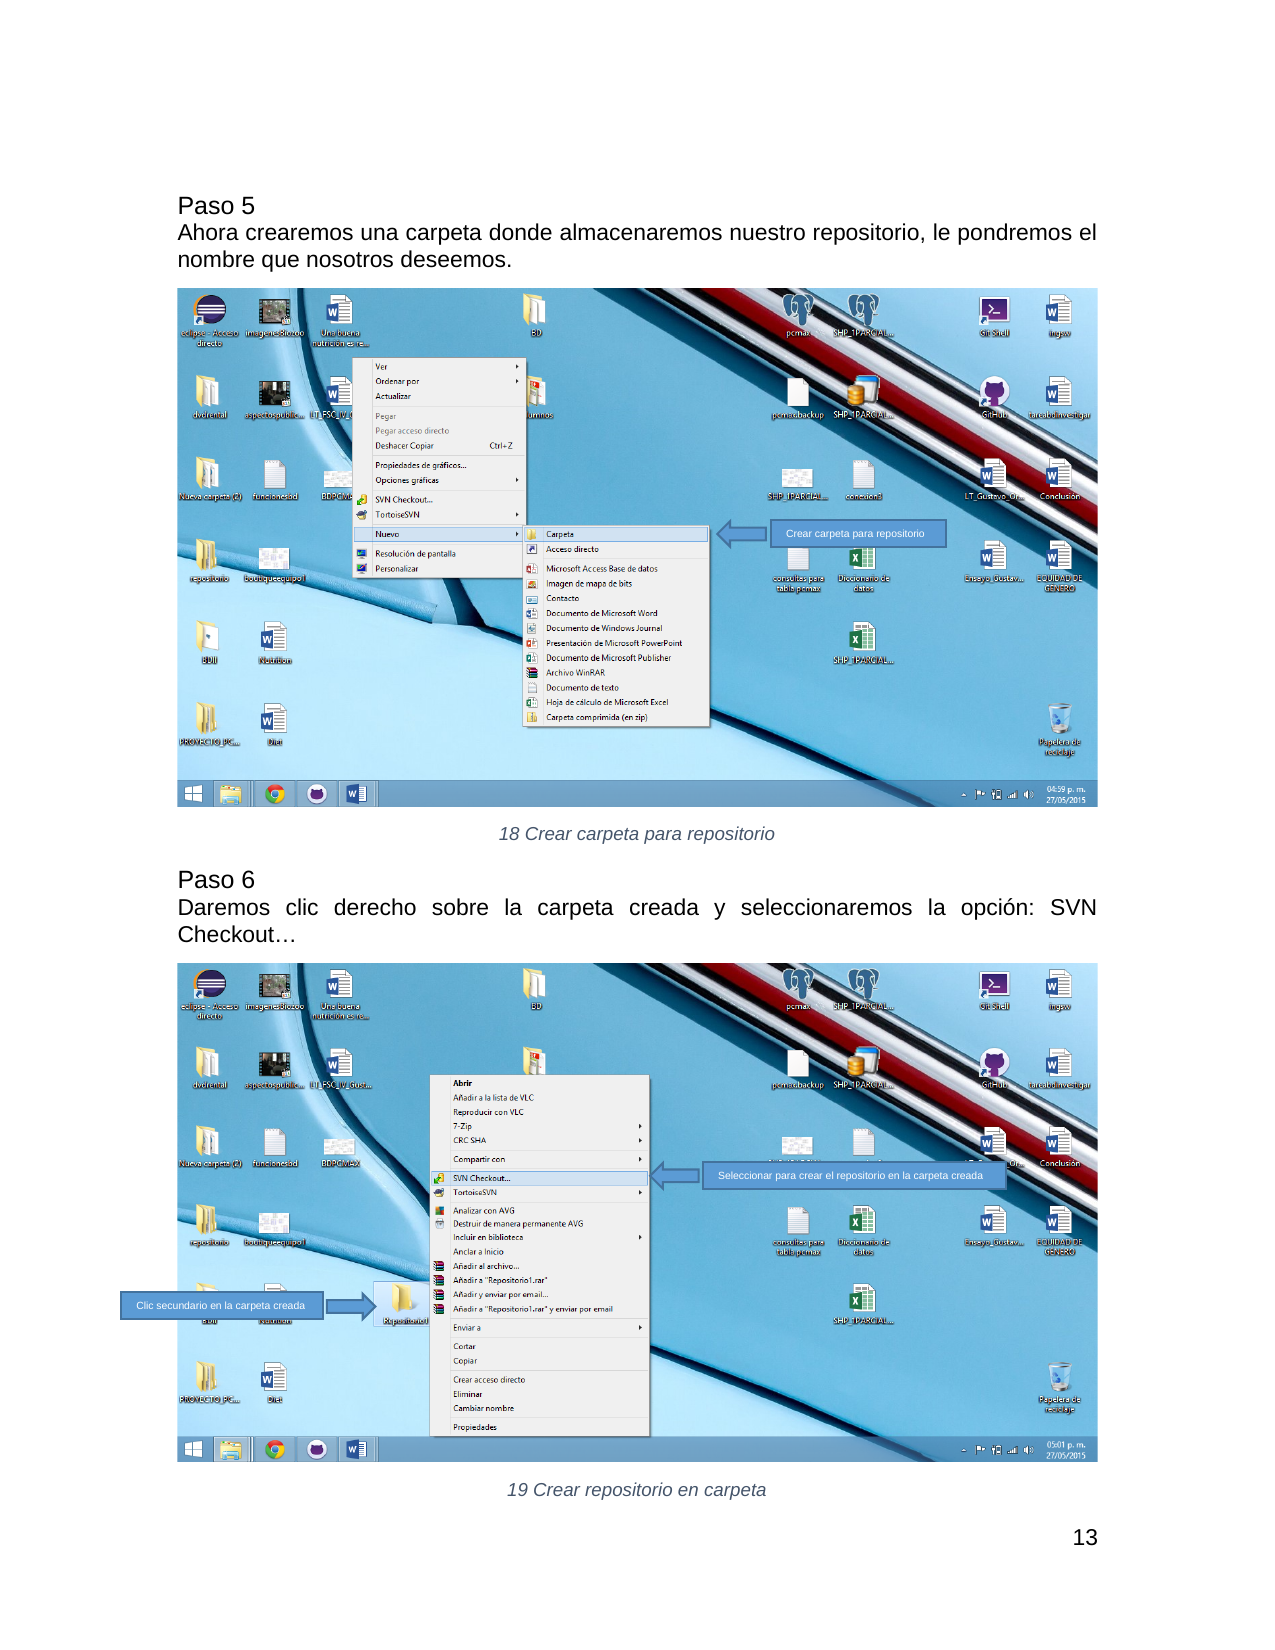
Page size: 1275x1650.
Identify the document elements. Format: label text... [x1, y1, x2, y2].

text Ahora crearemos una carpeta donde almacenaremos nuestro repositorio, le pondremos el nombre que nosotros deseemos. [177, 219, 1098, 272]
text 19 Crear repositorio en carpeta [177, 1478, 1098, 1500]
text 18 Crear carpeta para repositorio [177, 823, 1098, 844]
picture [177, 963, 1098, 1462]
text Daremos clic derecho sobre la carpeta creada y seleccionaremos la opción: SVN Checkout… [177, 894, 1098, 947]
subtitle Paso 6 [177, 865, 1098, 894]
subtitle Paso 5 [177, 191, 1098, 219]
picture [177, 288, 1098, 807]
